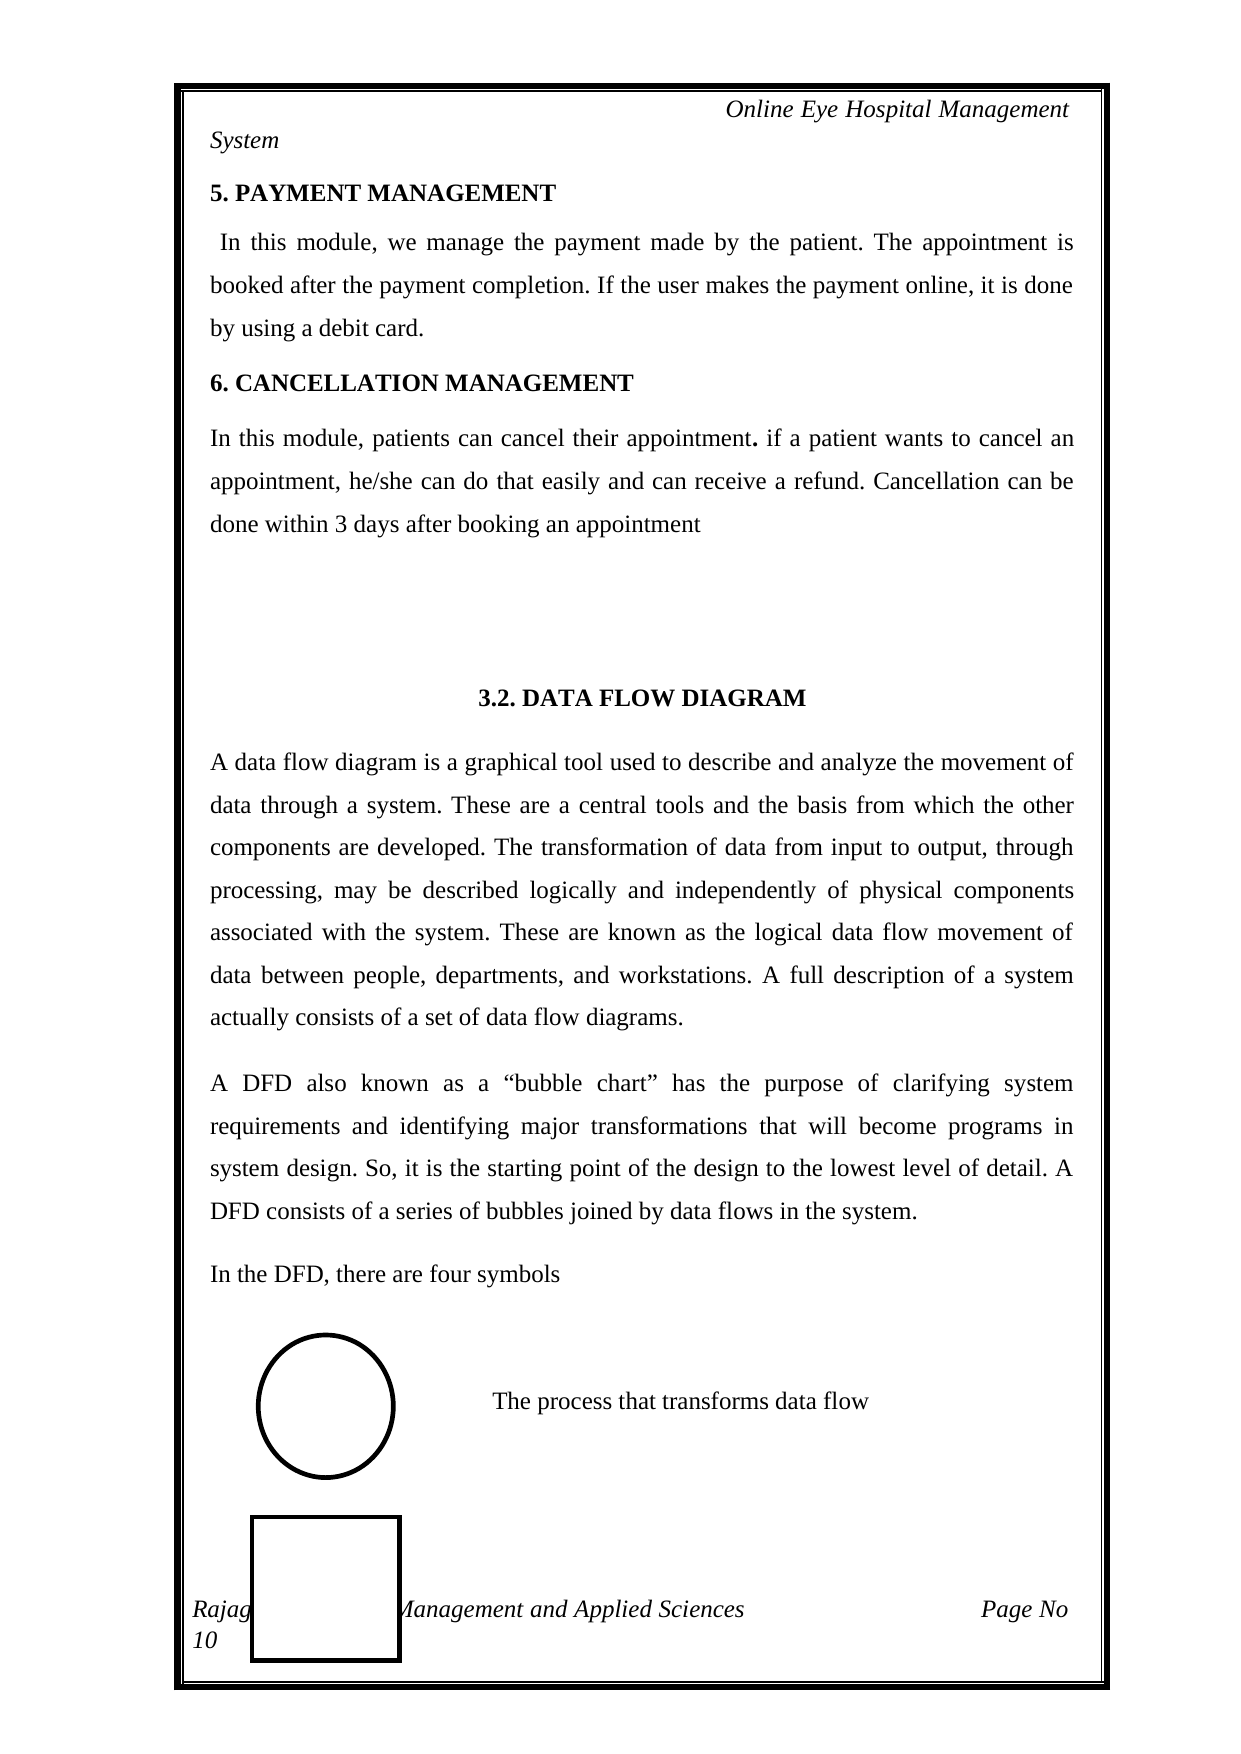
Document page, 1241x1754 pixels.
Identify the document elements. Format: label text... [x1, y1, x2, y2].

text The process that transforms data flow [435, 1386, 1075, 1415]
subtitle 5. PAYMENT MANAGEMENT [210, 178, 1075, 207]
text In this module, we manage the payment made by the patient. The appointment is booked after the payment completion. If the user makes the payment online, it is done by using a debit card. [210, 227, 1075, 342]
text 6. CANCELLATION MANAGEMENT [210, 368, 1075, 397]
text A data flow diagram is a graphical tool used to describe and analyze the movement of data through a system. These are a central tools and the basis from which the other components are developed. The transformation of data from input to output, through processing, may be described logically and independently of physical components associated with the system. These are known as the logical data flow movement of data between people, departments, and workstations. A full description of a system actually consists of a set of data flow diagrams. [210, 747, 1075, 1031]
text In this module, patients can cancel their appointment. if a patient wants to cancel an appointment, he/she can do that easily and can receive a refund. Cancellation can be done within 3 days after booking an appointment [210, 423, 1075, 538]
text A DFD also known as a “bubble chart” has the purpose of clarifying system requirements and identifying major transformations that will become programs in system design. So, it is the starting point of the design to the lowest level of detail. A DFD consists of a series of bubbles joined by data flows in the system. [210, 1068, 1075, 1224]
subtitle 3.2. DATA FLOW DIAGRAM [210, 683, 1075, 712]
text In the DFD, there are four symbols [210, 1259, 1075, 1288]
